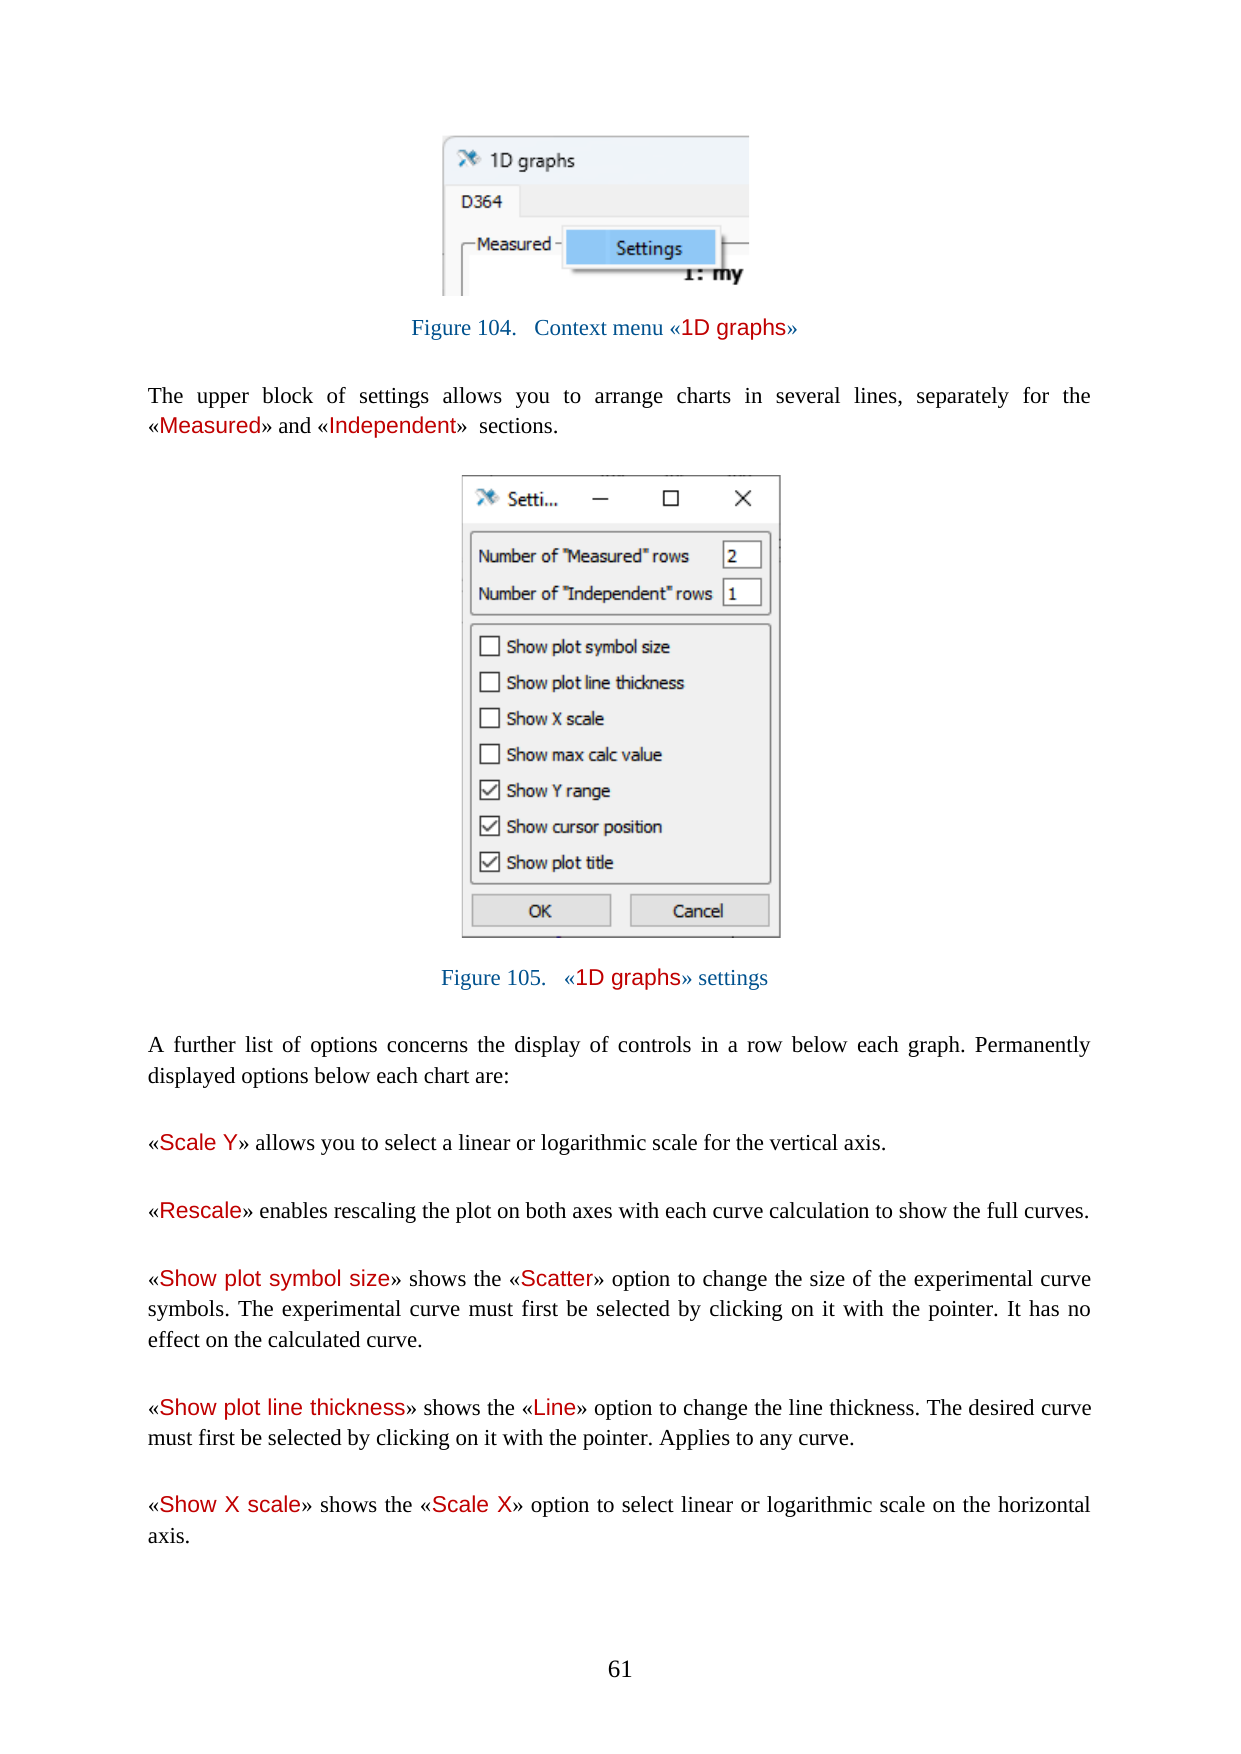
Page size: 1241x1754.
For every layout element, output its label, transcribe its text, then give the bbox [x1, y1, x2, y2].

text «Scale Y» allows you to select a linear or logarithmic scale for the vertical axis. [148, 1129, 1093, 1156]
text «Show plot symbol size» shows the «Scatter» option to change the size of the experimental curve symbols. The experimental curve must first be selected by clicking on it with the pointer. It has no effect on the calculated curve. [148, 1265, 1093, 1352]
picture [461, 475, 781, 938]
text «Rescale» enables rescaling the plot on both axes with each curve calculation to show the full curves. [148, 1197, 1093, 1224]
text «Show X scale» shows the «Scale X» option to select linear or logarithmic scale on the horizontal axis. [148, 1491, 1093, 1548]
text «Show plot line thickness» shows the «Line» option to change the line thickness. The desired curve must first be selected by clicking on it with the pointer. Applies to any curve. [148, 1393, 1093, 1450]
picture [440, 133, 750, 296]
text A further list of options concerns the display of controls in a row below each graph. Permanently displayed options below each chart are: [148, 1031, 1093, 1088]
text The upper block of settings allows you to arrange charts in several lines, separately for the «Measured» and «Independent» sections. [148, 382, 1093, 439]
